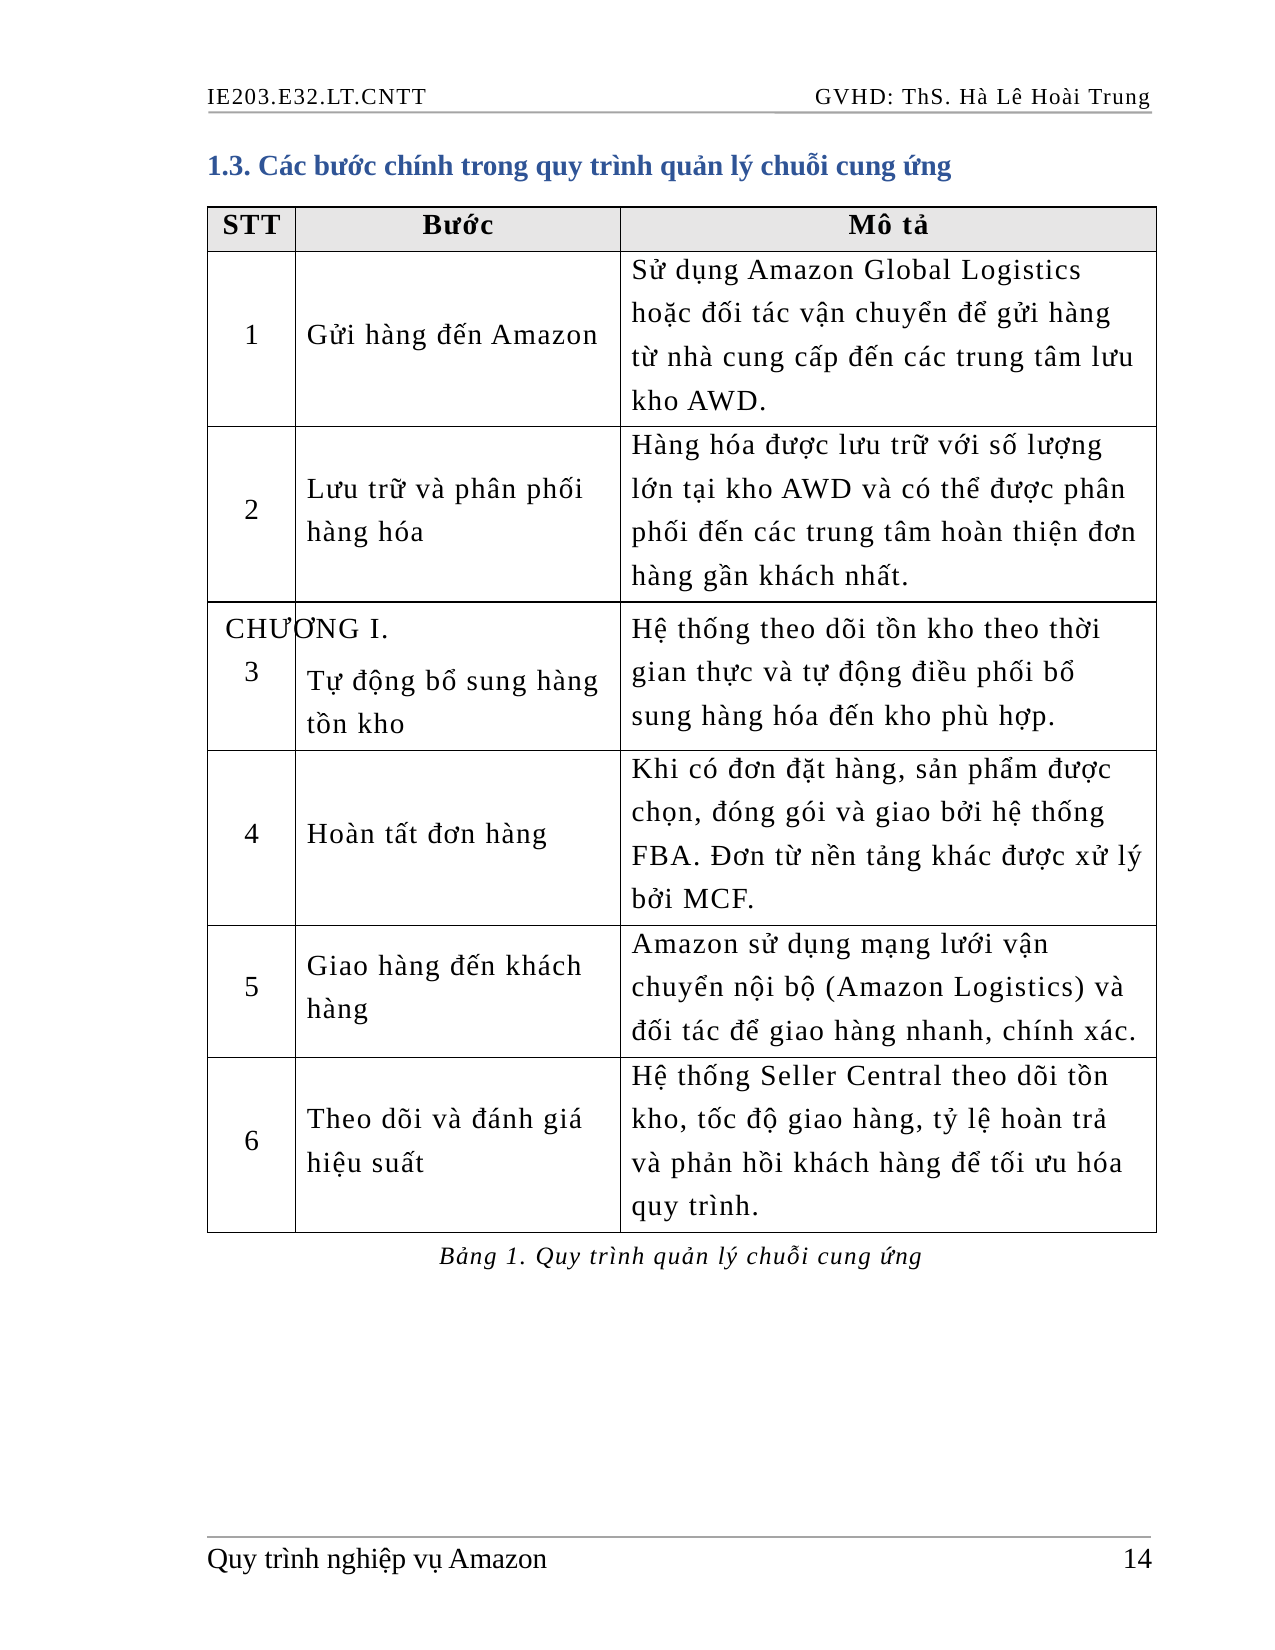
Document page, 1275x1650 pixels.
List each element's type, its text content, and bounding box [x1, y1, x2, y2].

table_cell Gửi hàng đến Amazon [296, 252, 620, 426]
table_cell 1 [208, 252, 295, 426]
table_cell Sử dụng Amazon Global Logistics hoặc đối tác vận chuyển để gửi hàng từ nhà cung cấp đến các trung tâm lưu kho AWD. [621, 252, 1156, 426]
table_cell Hàng hóa được lưu trữ với số lượng lớn tại kho AWD và có thể được phân phối đến các trung tâm hoàn thiện đơn hàng gần khách nhất. [621, 427, 1156, 601]
table_header STT [208, 208, 295, 251]
table_cell 4 [208, 751, 295, 925]
table_cell 5 [208, 926, 295, 1057]
table_cell Hệ thống Seller Central theo dõi tồn kho, tốc độ giao hàng, tỷ lệ hoàn trả và phản hồi khách hàng để tối ưu hóa quy trình. [621, 1058, 1156, 1232]
table_cell Giao hàng đến khách hàng [296, 926, 620, 1057]
table_cell 6 [208, 1058, 295, 1232]
table_header Bước [296, 208, 620, 251]
text Các bước chính trong quy trình quản lý chuỗi cung ứng [207, 148, 1157, 181]
table_cell Tự động bổ sung hàng tồn kho [296, 603, 620, 750]
table_cell 2 [208, 427, 295, 601]
table_cell Hệ thống theo dõi tồn kho theo thời gian thực và tự động điều phối bổ sung hàng hóa đến kho phù hợp. [621, 603, 1156, 750]
table_cell Theo dõi và đánh giá hiệu suất [296, 1058, 620, 1232]
table_cell 3 [208, 603, 295, 750]
table_cell Lưu trữ và phân phối hàng hóa [296, 427, 620, 601]
table_header Mô tả [621, 208, 1156, 251]
text Quy trình quản lý chuỗi cung ứng [207, 1241, 1157, 1270]
table_cell Hoàn tất đơn hàng [296, 751, 620, 925]
table_cell Khi có đơn đặt hàng, sản phẩm được chọn, đóng gói và giao bởi hệ thống FBA. Đơn từ nền tảng khác được xử lý bởi MCF. [621, 751, 1156, 925]
table_cell Amazon sử dụng mạng lưới vận chuyển nội bộ (Amazon Logistics) và đối tác để giao hàng nhanh, chính xác. [621, 926, 1156, 1057]
